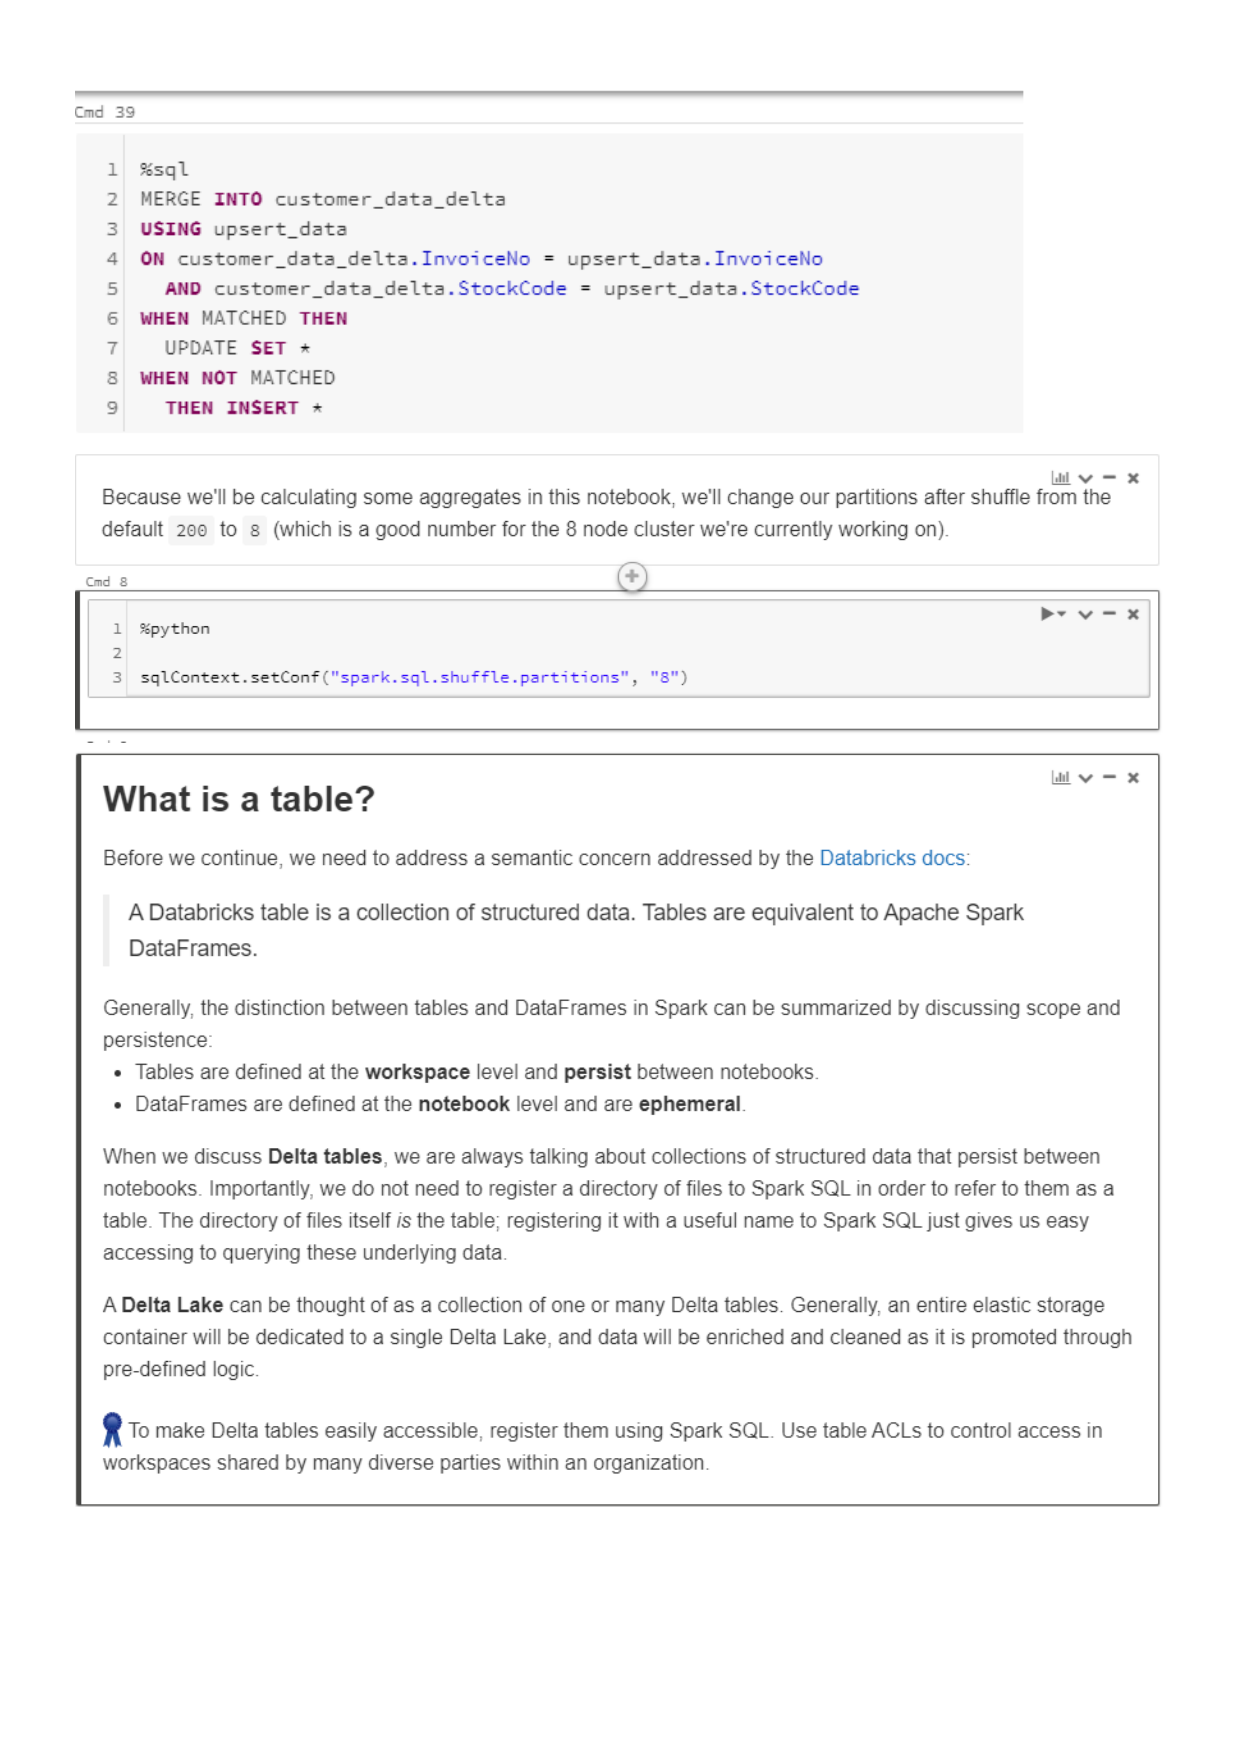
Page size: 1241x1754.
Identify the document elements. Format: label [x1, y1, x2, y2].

picture [75, 750, 1166, 1507]
picture [75, 75, 1024, 452]
picture [75, 453, 1166, 743]
